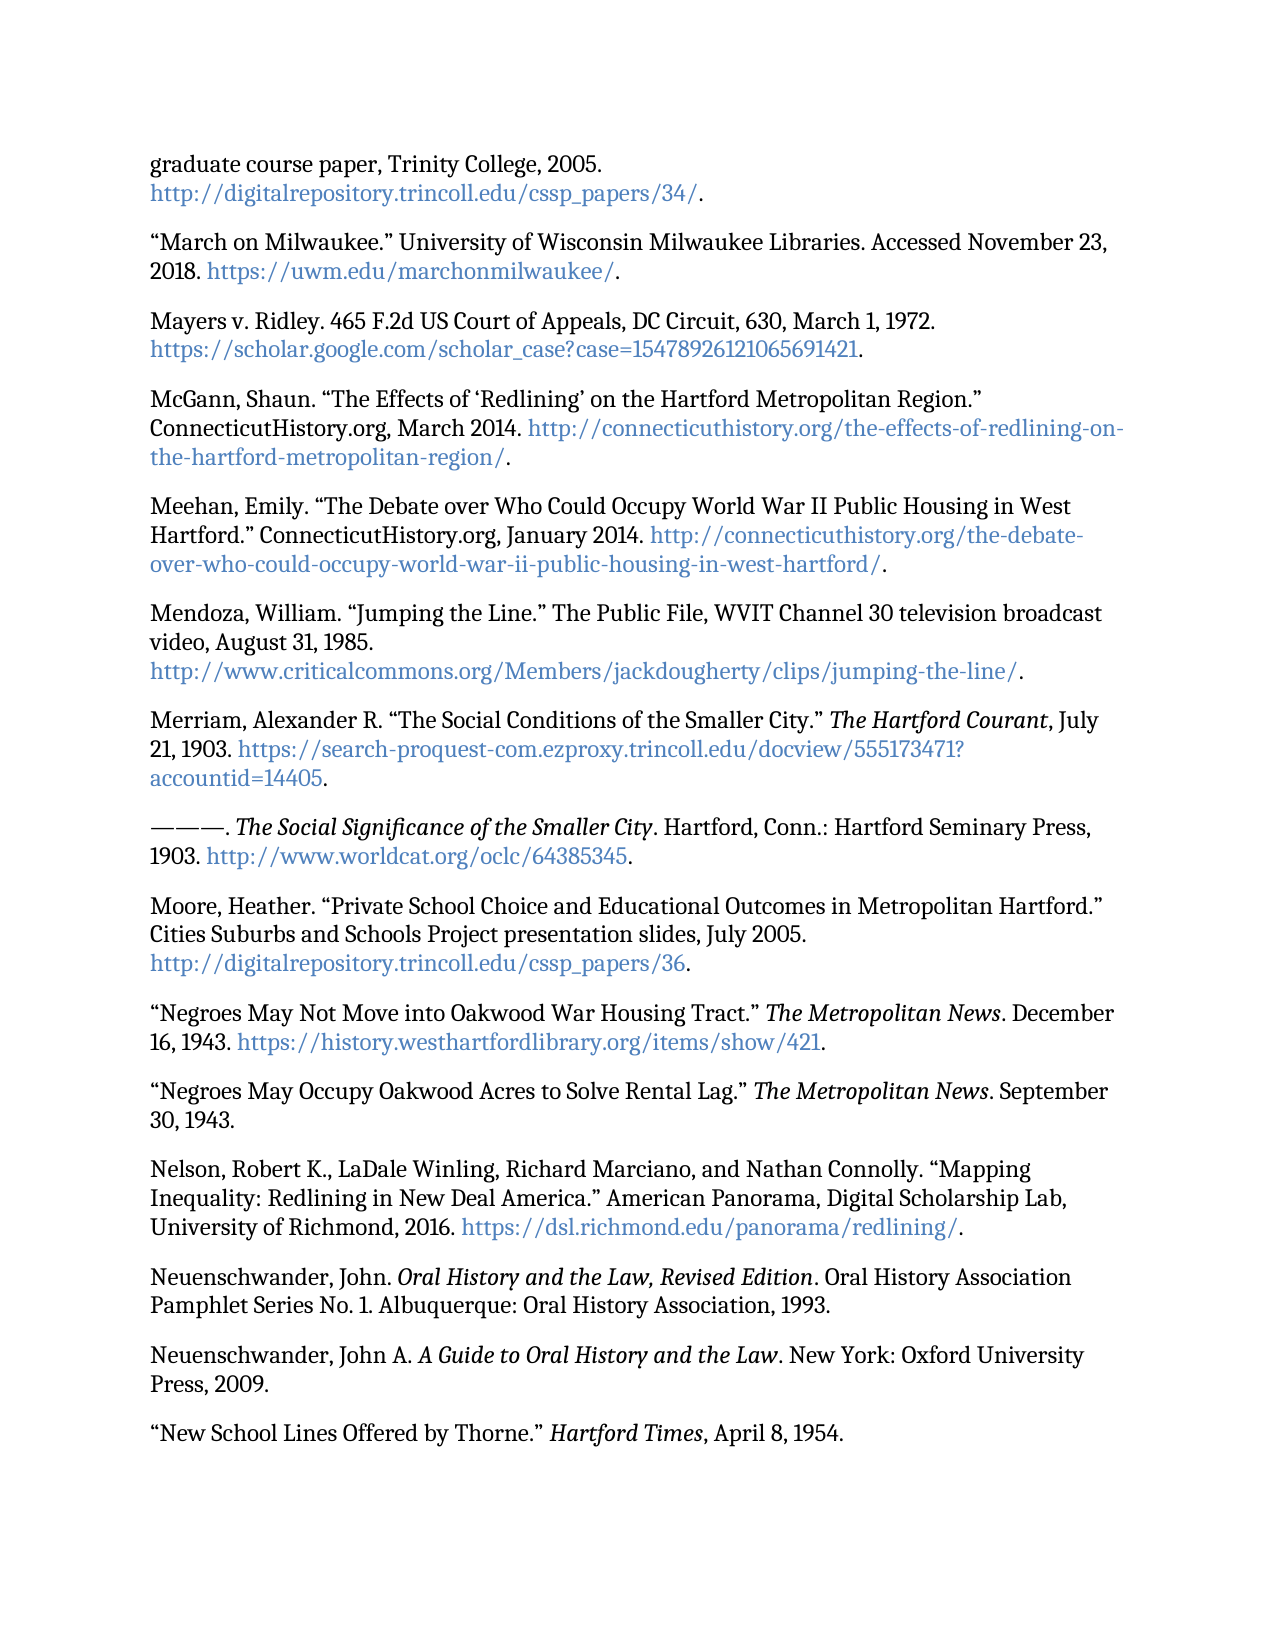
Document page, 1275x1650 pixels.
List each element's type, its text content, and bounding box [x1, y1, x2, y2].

text Meehan, Emily. “The Debate over Who Could Occupy World War II Public Housing in West Hartford.” ConnecticutHistory.org, January 2014. http://connecticuthistory.org/the-debate-over-who-could-occupy-world-war-ii-public-housing-in-west-hartford/. [150, 492, 1125, 578]
text “Negroes May Occupy Oakwood Acres to Solve Rental Lag.” The Metropolitan News. September 30, 1943. [150, 1077, 1125, 1134]
text “New School Lines Offered by Thorne.” Hartford Times, April 8, 1954. [150, 1419, 1125, 1448]
text Neuenschwander, John. Oral History and the Law, Revised Edition. Oral History Association Pamphlet Series No. 1. Albuquerque: Oral History Association, 1993. [150, 1262, 1125, 1320]
text “March on Milwaukee.” University of Wisconsin Milwaukee Libraries. Accessed November 23, 2018. https://uwm.edu/marchonmilwaukee/. [150, 228, 1125, 286]
text Mayers v. Ridley. 465 F.2d US Court of Appeals, DC Circuit, 630, March 1, 1972. https://scholar.google.com/scholar_case?case=15478926121065691421. [150, 307, 1125, 364]
text Moore, Heather. “Private School Choice and Educational Outcomes in Metropolitan Hartford.” Cities Suburbs and Schools Project presentation slides, July 2005. http://digitalrepository.trincoll.edu/cssp_papers/36. [150, 892, 1125, 978]
text “Negroes May Not Move into Oakwood War Housing Tract.” The Metropolitan News. December 16, 1943. https://history.westhartfordlibrary.org/items/show/421. [150, 999, 1125, 1056]
text Merriam, Alexander R. “The Social Conditions of the Smaller City.” The Hartford Courant, July 21, 1903. https://search-proquest-com.ezproxy.trincoll.edu/docview/555173471?accountid=14405. [150, 706, 1125, 792]
text ———. The Social Significance of the Smaller City. Hartford, Conn.: Hartford Seminary Press, 1903. http://www.worldcat.org/oclc/64385345. [150, 813, 1125, 871]
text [150, 150, 1125, 207]
text Nelson, Robert K., LaDale Winling, Richard Marciano, and Nathan Connolly. “Mapping Inequality: Redlining in New Deal America.” American Panorama, Digital Scholarship Lab, University of Richmond, 2016. https://dsl.richmond.edu/panorama/redlining/. [150, 1155, 1125, 1242]
text Mendoza, William. “Jumping the Line.” The Public File, WVIT Channel 30 television broadcast video, August 31, 1985. http://www.criticalcommons.org/Members/jackdougherty/clips/jumping-the-line/. [150, 599, 1125, 685]
text McGann, Shaun. “The Effects of ‘Redlining’ on the Hartford Metropolitan Region.” ConnecticutHistory.org, March 2014. http://connecticuthistory.org/the-effects-of-redlining-on-the-hartford-metropolitan-region/. [150, 385, 1125, 471]
text Neuenschwander, John A. A Guide to Oral History and the Law. New York: Oxford University Press, 2009. [150, 1341, 1125, 1398]
